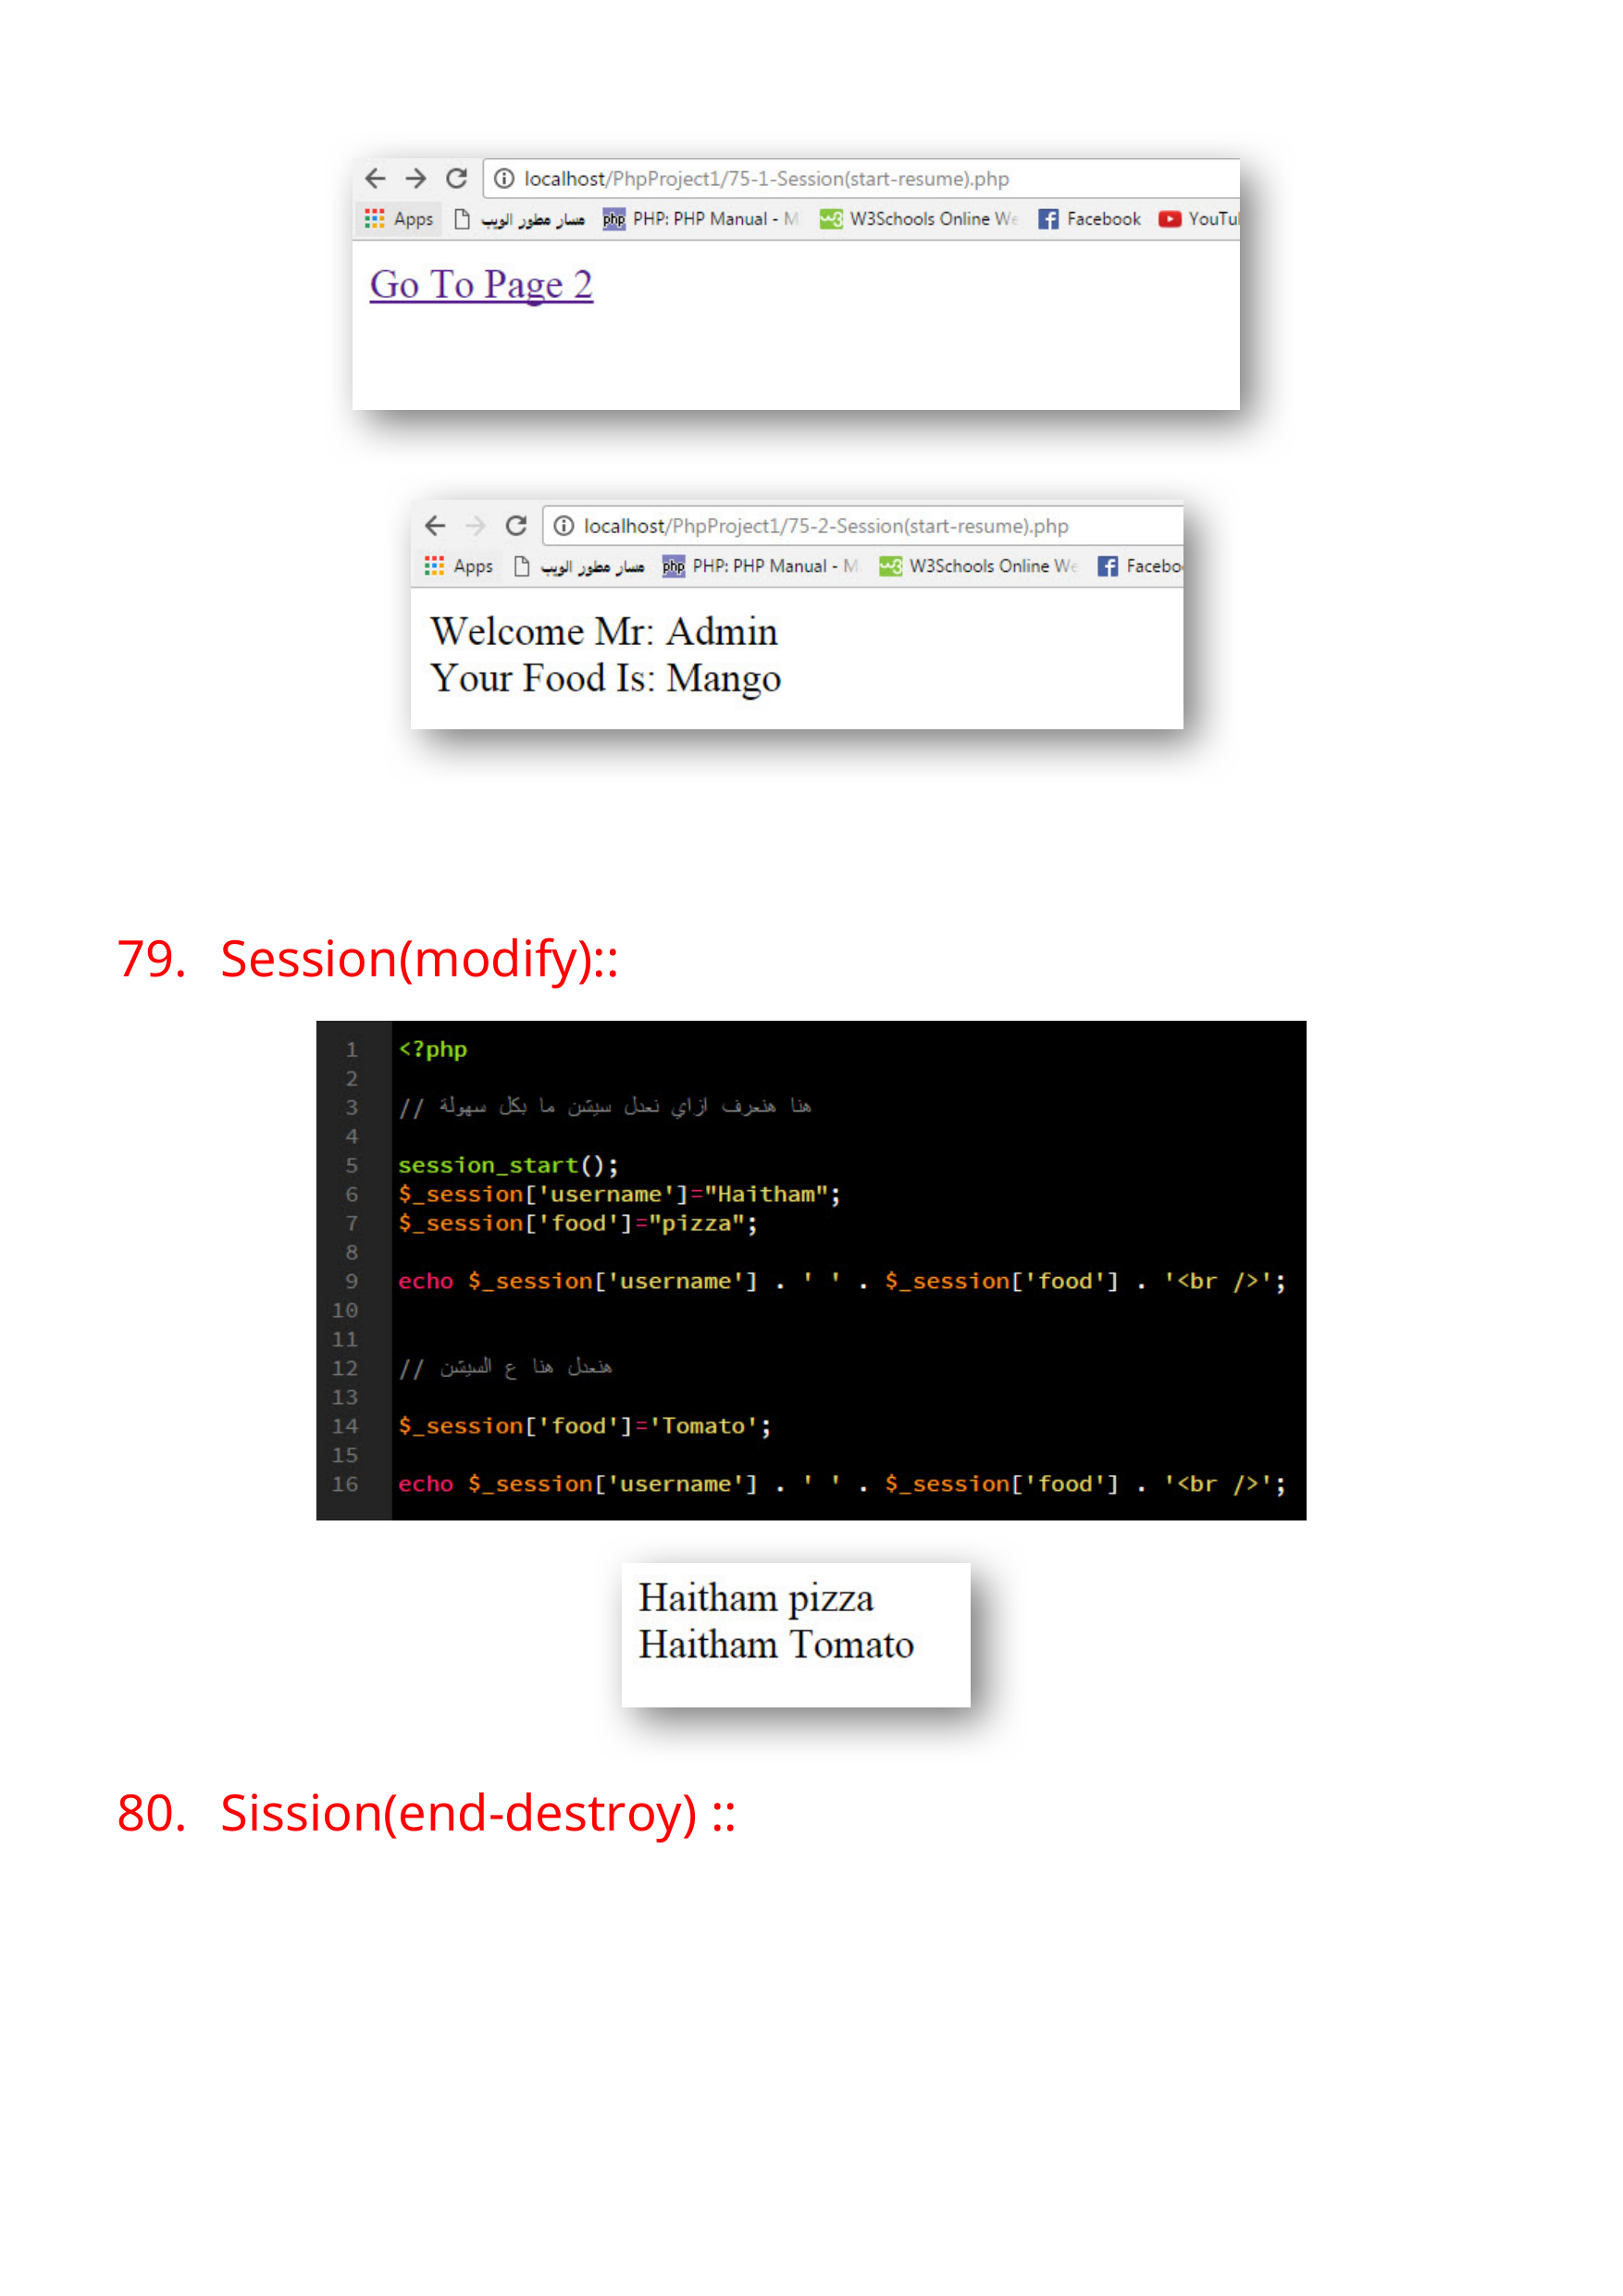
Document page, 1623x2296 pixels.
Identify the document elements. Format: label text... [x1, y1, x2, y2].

picture [411, 500, 1183, 729]
list Session(modify):: [117, 924, 1541, 992]
picture [316, 1021, 1307, 1520]
list Sission(end-destroy) :: [117, 1778, 1541, 1845]
picture [622, 1563, 971, 1707]
picture [353, 158, 1240, 410]
